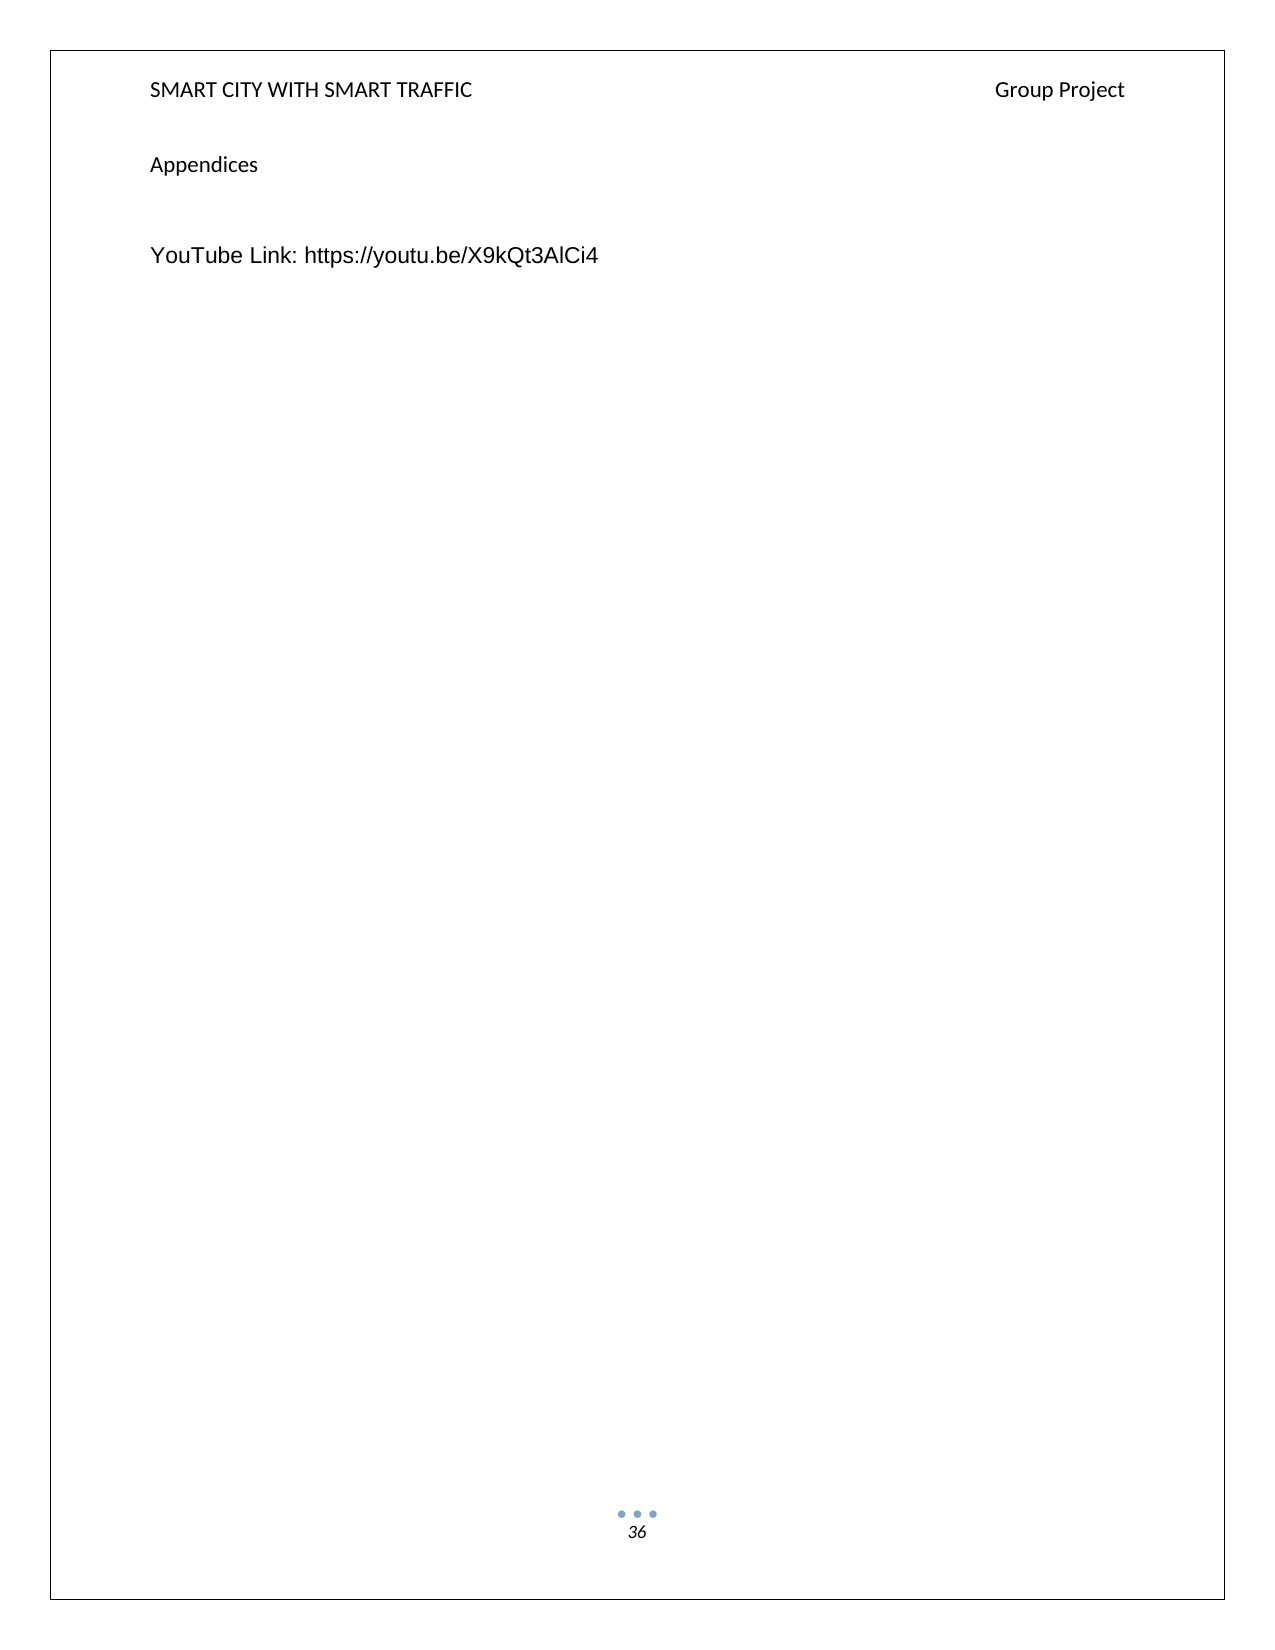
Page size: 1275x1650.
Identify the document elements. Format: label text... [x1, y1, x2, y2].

text Appendices [150, 150, 1125, 178]
text YouTube Link: https://youtu.be/X9kQt3AlCi4 [150, 242, 1125, 268]
